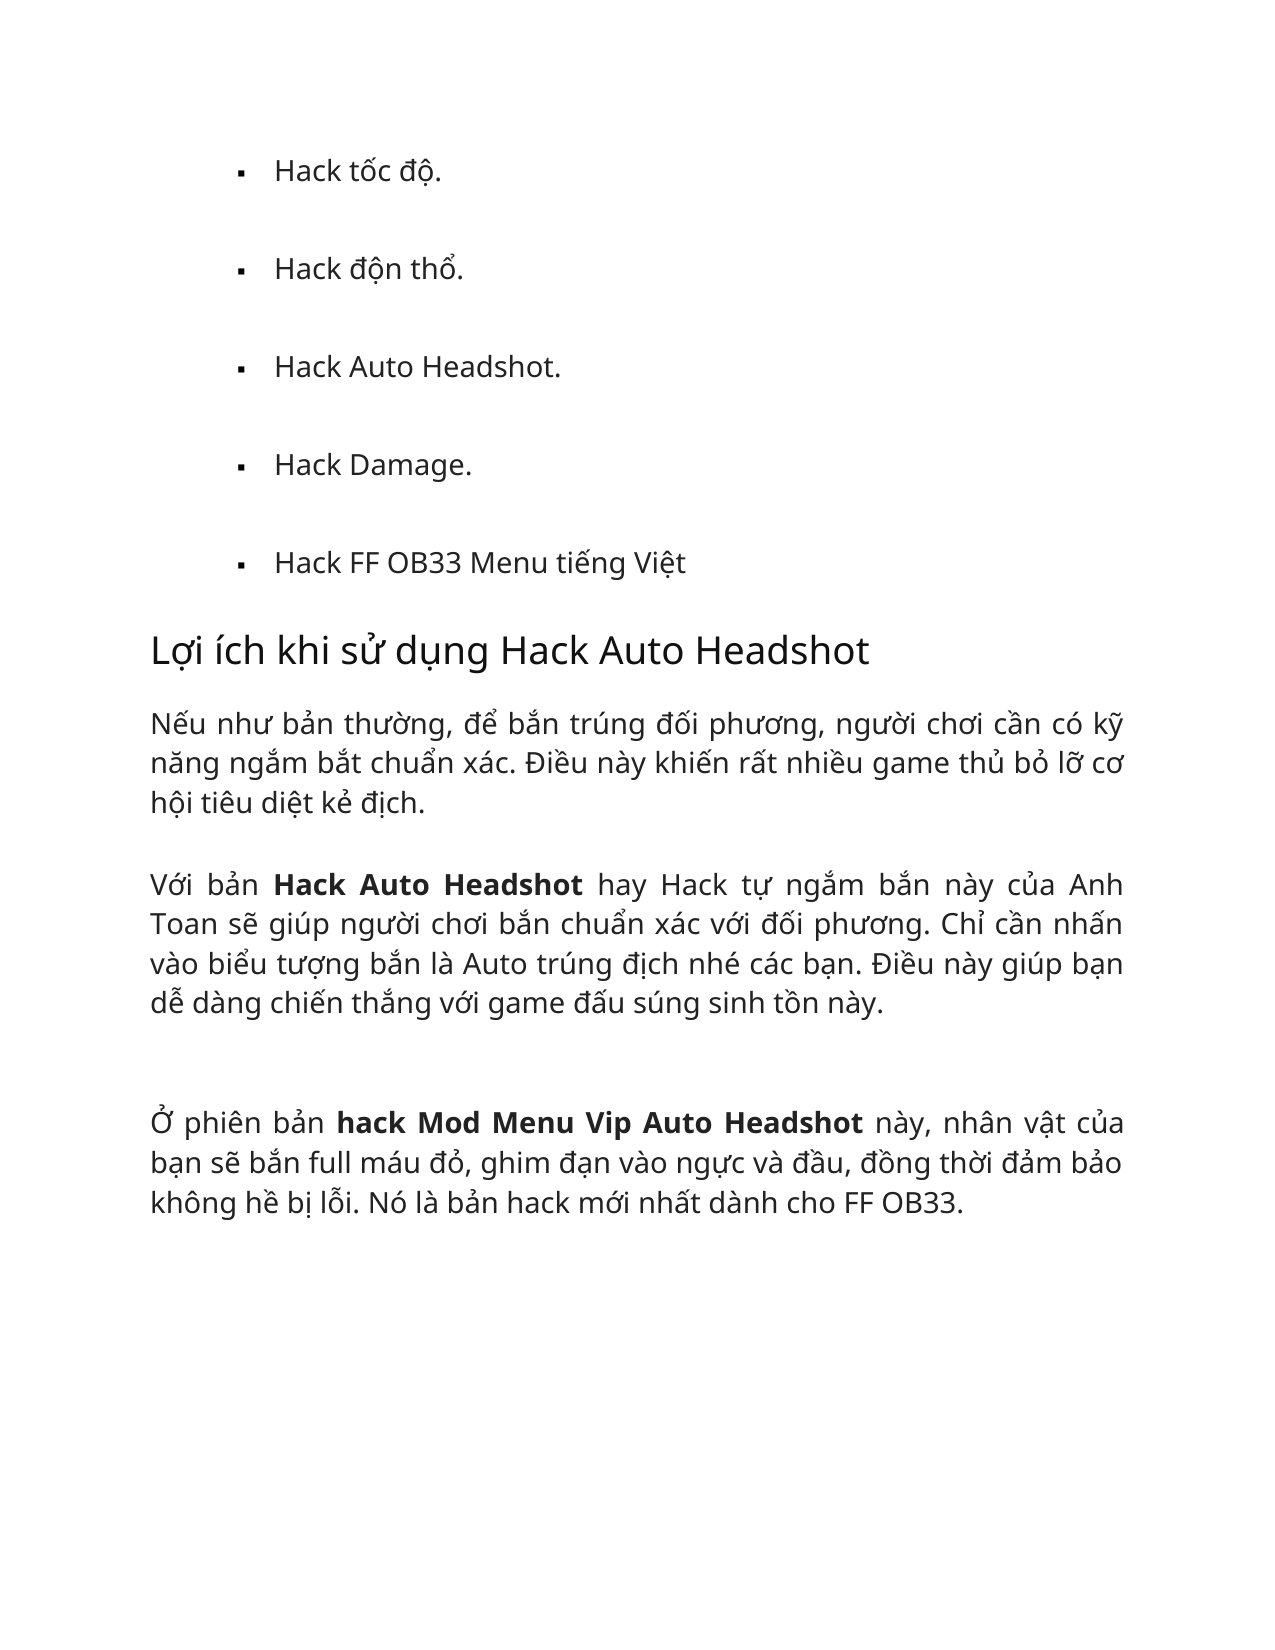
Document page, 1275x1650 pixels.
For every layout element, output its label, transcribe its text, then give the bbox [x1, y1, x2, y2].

text Lợi ích khi sử dụng Hack Auto Headshot [150, 623, 1125, 676]
list Hack độn thổ. [236, 248, 1125, 288]
list Hack tốc độ. [236, 150, 1125, 190]
text Nếu như bản thường, để bắn trúng đối phương, người chơi cần có kỹ năng ngắm bắt chuẩn xác. Điều này khiến rất nhiều game thủ bỏ lỡ cơ hội tiêu diệt kẻ địch. [150, 703, 1125, 822]
list Hack Damage. [236, 444, 1125, 484]
list Hack Auto Headshot. [236, 346, 1125, 386]
text Ở phiên bản hack Mod Menu Vip Auto Headshot này, nhân vật của bạn sẽ bắn full máu đỏ, ghim đạn vào ngực và đầu, đồng thời đảm bảo không hề bị lỗi. Nó là bản hack mới nhất dành cho FF OB33. [150, 1102, 1125, 1222]
list Hack FF OB33 Menu tiếng Việt [236, 542, 1125, 582]
text Với bản Hack Auto Headshot hay Hack tự ngắm bắn này của Anh Toan sẽ giúp người chơi bắn chuẩn xác với đối phương. Chỉ cần nhấn vào biểu tượng bắn là Auto trúng địch nhé các bạn. Điều này giúp bạn dễ dàng chiến thắng với game đấu súng sinh tồn này. [150, 864, 1125, 1022]
